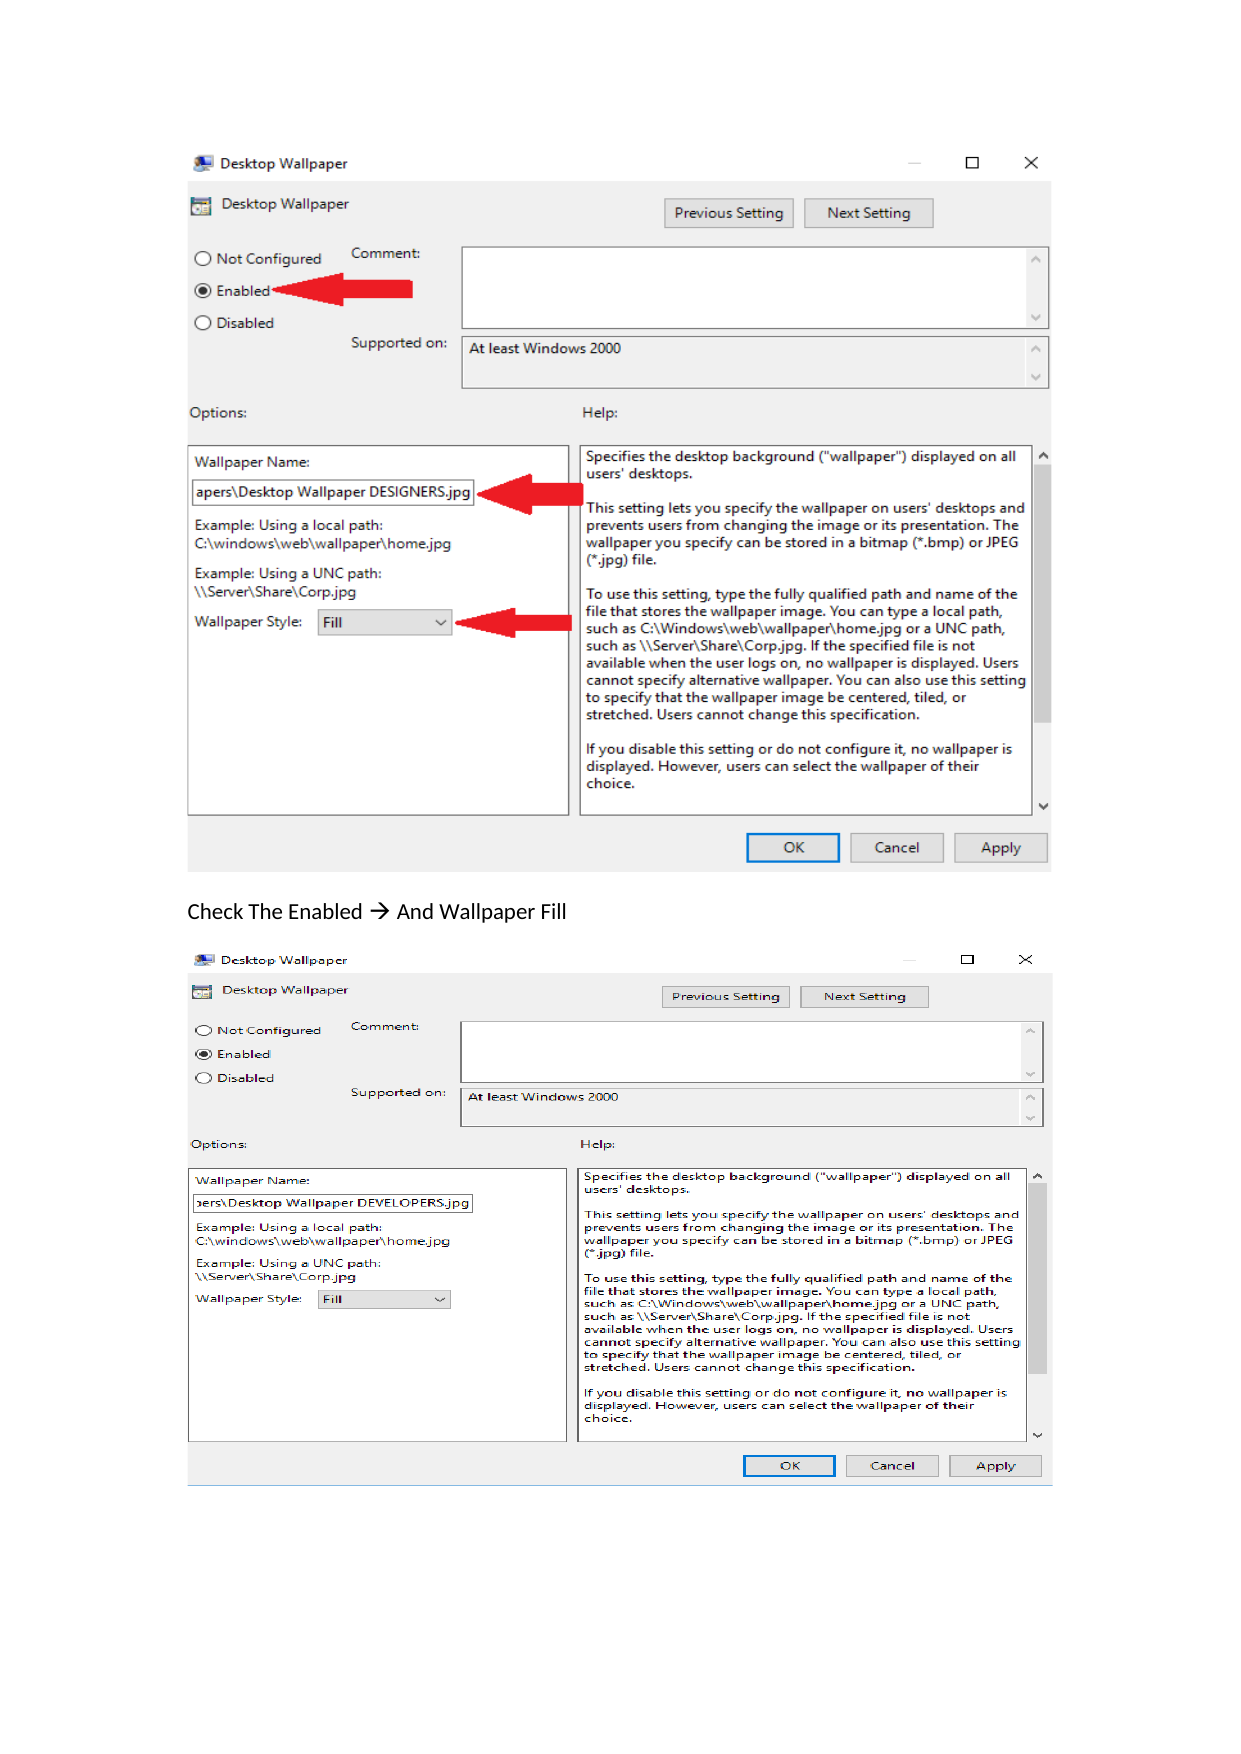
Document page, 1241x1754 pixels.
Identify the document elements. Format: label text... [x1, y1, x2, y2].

picture [187, 150, 1052, 872]
text Check The Enabled And Wallpaper Fill [187, 897, 1053, 925]
picture [187, 950, 1053, 1486]
